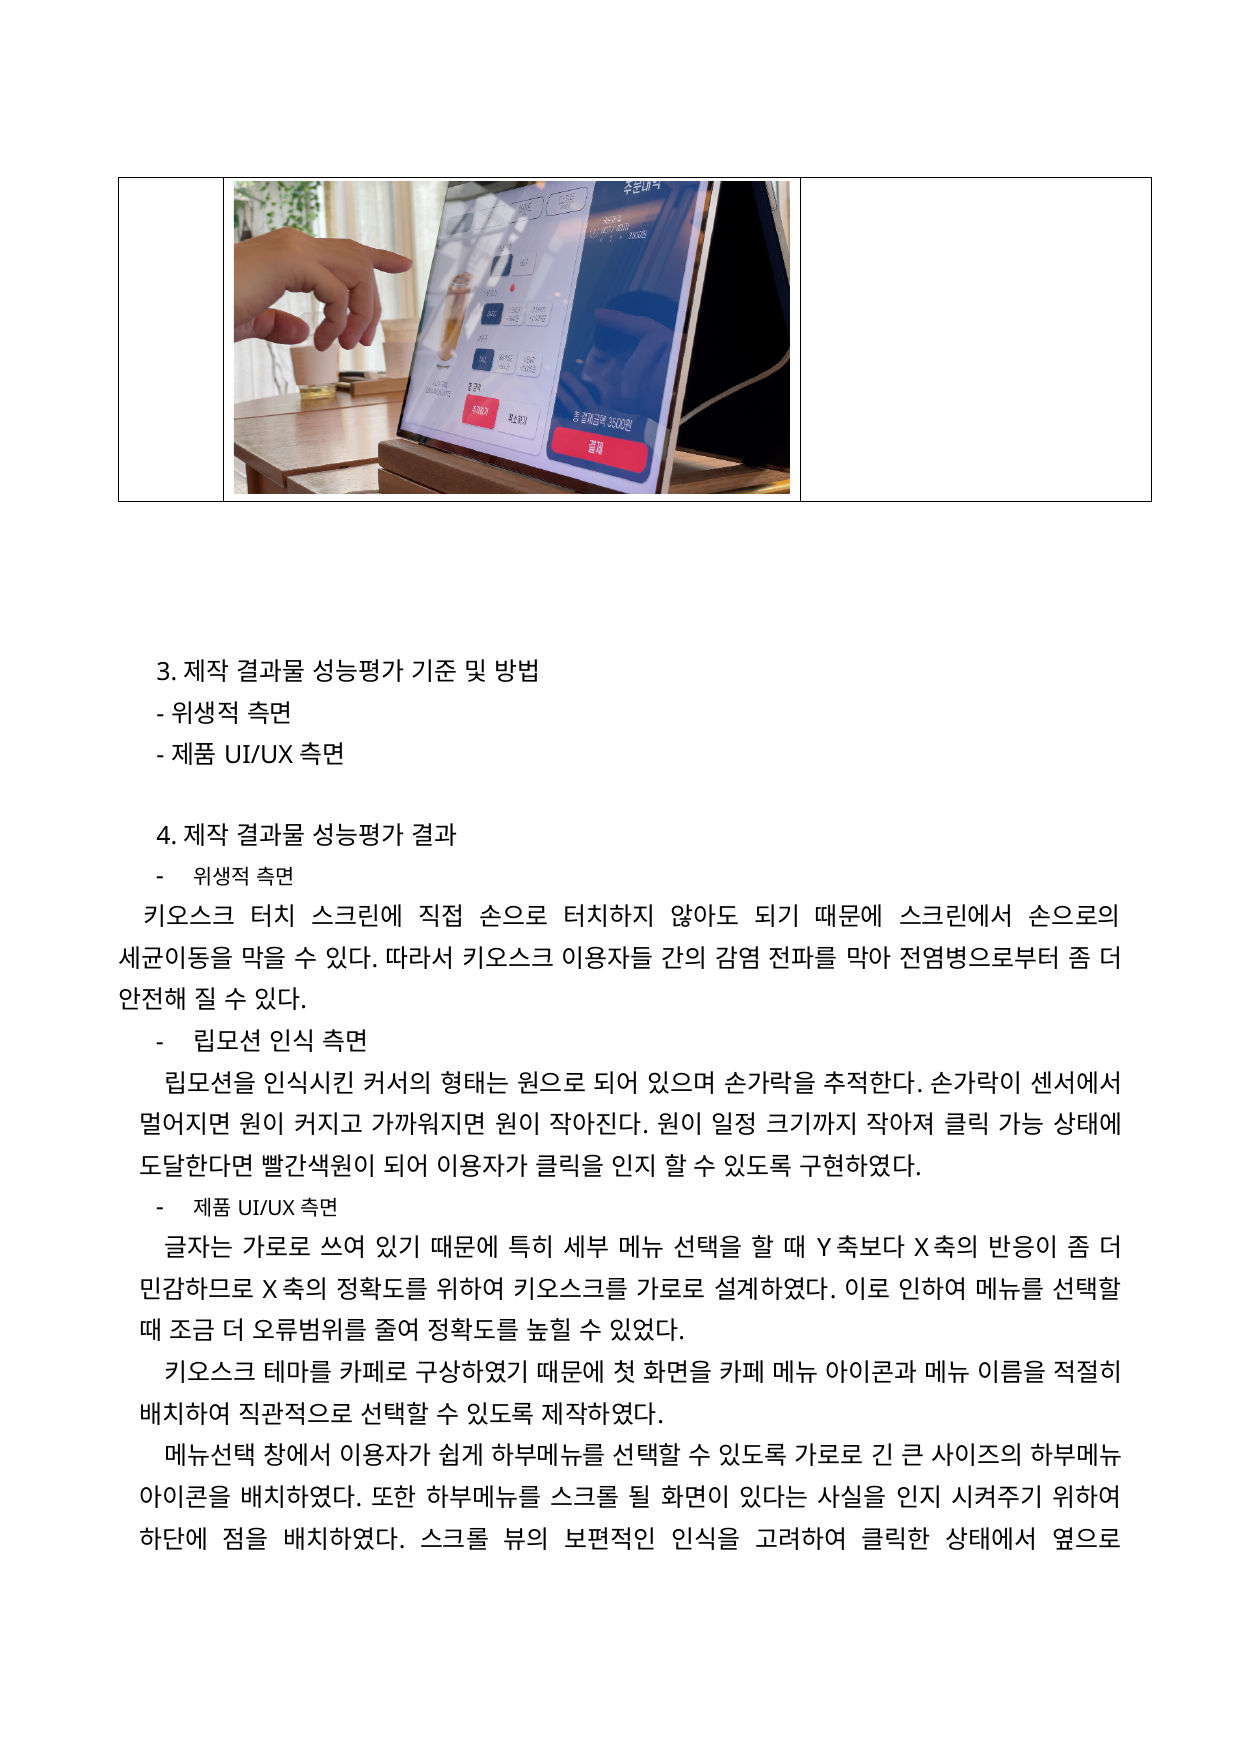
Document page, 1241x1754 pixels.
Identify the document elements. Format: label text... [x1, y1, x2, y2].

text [139, 1436, 1122, 1555]
text 키오스크 터치 스크린에 직접 손으로 터치하지 않아도 되기 때문에 스크린에서 손으로의 세균이동을 막을 수 있다. 따라서 키오스크 이용자들 간의 감염 전파를 막아 전염병으로부터 좀 더 안전해 질 수 있다. [118, 897, 1122, 1016]
picture [233, 181, 790, 494]
text 3. 제작 결과물 성능평가 기준 및 방법 [118, 652, 1122, 688]
text - 위생적 측면 [118, 693, 1122, 729]
text 립모션을 인식시킨 커서의 형태는 원으로 되어 있으며 손가락을 추적한다. 손가락이 센서에서 멀어지면 원이 커지고 가까워지면 원이 작아진다. 원이 일정 크기까지 작아져 클릭 가능 상태에 도달한다면 빨간색원이 되어 이용자가 클릭을 인지 할 수 있도록 구현하였다. [139, 1063, 1122, 1183]
text 글자는 가로로 쓰여 있기 때문에 특히 세부 메뉴 선택을 할 때 Y축보다 X축의 반응이 좀 더 민감하므로 X축의 정확도를 위하여 키오스크를 가로로 설계하였다. 이로 인하여 메뉴를 선택할 때 조금 더 오류범위를 줄여 정확도를 높힐 수 있었다. [139, 1227, 1122, 1347]
list 립모션 인식 측면 [156, 1022, 1122, 1058]
text 4. 제작 결과물 성능평가 결과 [118, 816, 1122, 852]
text 키오스크 테마를 카페로 구상하였기 때문에 첫 화면을 카페 메뉴 아이콘과 메뉴 이름을 적절히 배치하여 직관적으로 선택할 수 있도록 제작하였다. [139, 1352, 1122, 1430]
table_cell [801, 178, 1151, 501]
table_cell [224, 178, 800, 501]
table_cell 커서 [119, 178, 223, 501]
text - 제품 UI/UX 측면 [118, 735, 1122, 771]
